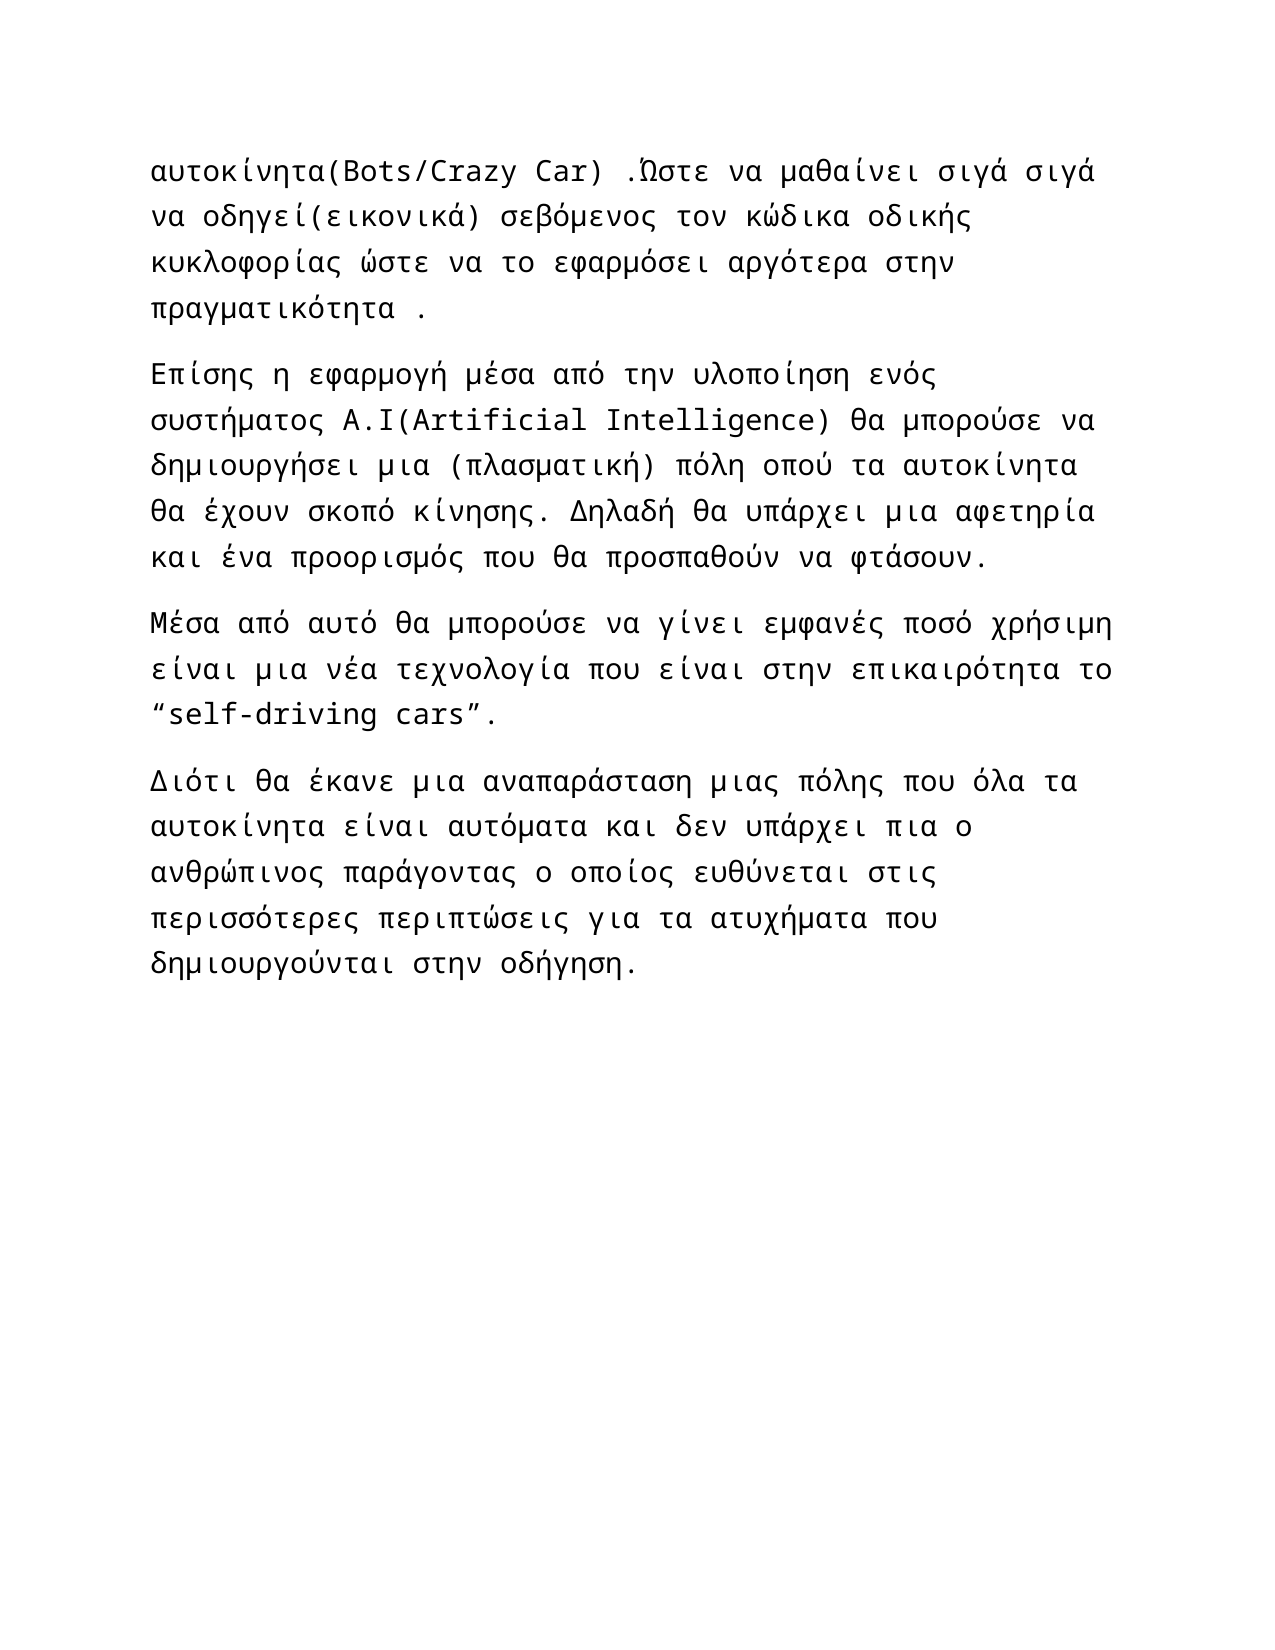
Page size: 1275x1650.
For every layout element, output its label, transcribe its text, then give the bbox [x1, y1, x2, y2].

text Επίσης η εφαρμογή μέσα από την υλοποίηση ενός συστήματος A.I(Artificial Intelligence) θα μπορούσε να δημιουργήσει μια (πλασματική) πόλη οπού τα αυτοκίνητα θα έχουν σκοπό κίνησης. Δηλαδή θα υπάρχει μια αφετηρία και ένα προορισμός που θα προσπαθούν να φτάσουν. [150, 353, 1125, 576]
text Διότι θα έκανε μια αναπαράσταση μιας πόλης που όλα τα αυτοκίνητα είναι αυτόματα και δεν υπάρχει πια ο ανθρώπινος παράγοντας ο οποίος ευθύνεται στις περισσότερες περιπτώσεις για τα ατυχήματα που δημιουργούνται στην οδήγηση. [150, 760, 1125, 982]
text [150, 150, 1125, 327]
text Μέσα από αυτό θα μπορούσε να γίνει εμφανές ποσό χρήσιμη είναι μια νέα τεχνολογία που είναι στην επικαιρότητα το “self-driving cars”. [150, 602, 1125, 733]
